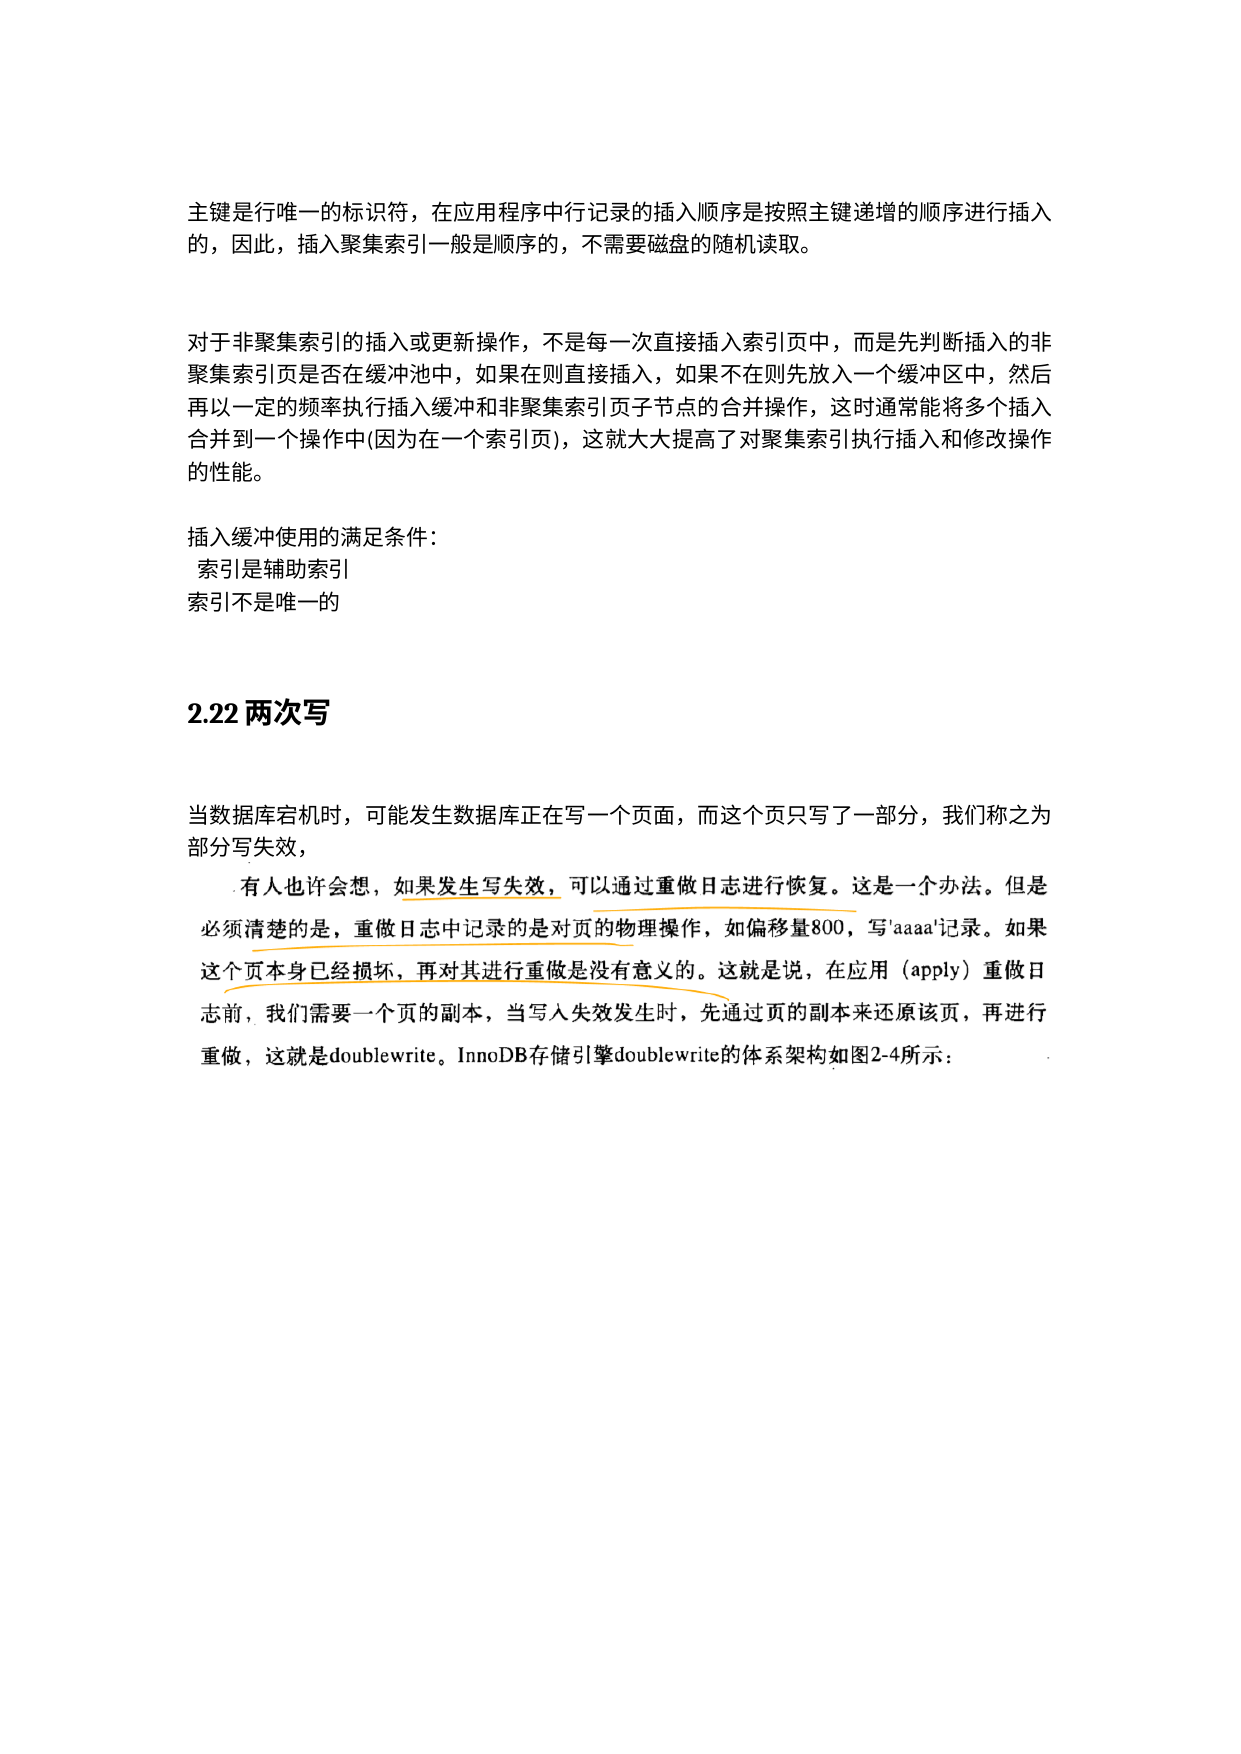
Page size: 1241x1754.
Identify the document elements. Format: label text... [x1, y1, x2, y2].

text 当数据库宕机时，可能发生数据库正在写一个页面，而这个页只写了一部分，我们称之为部分写失效， [187, 797, 1053, 862]
subtitle 2.22两次写 [187, 679, 1053, 744]
text 索引不是唯一的 [187, 584, 1053, 617]
text 对于非聚集索引的插入或更新操作，不是每一次直接插入索引页中，而是先判断插入的非聚集索引页是否在缓冲池中，如果在则直接插入，如果不在则先放入一个缓冲区中，然后再以一定的频率执行插入缓冲和非聚集索引页子节点的合并操作，这时通常能将多个插入合并到一个操作中(因为在一个索引页)，这就大大提高了对聚集索引执行插入和修改操作的性能。 [187, 324, 1053, 487]
text 索引是辅助索引 [187, 552, 1053, 584]
picture [187, 862, 1053, 1082]
text 主键是行唯一的标识符，在应用程序中行记录的插入顺序是按照主键递增的顺序进行插入的，因此，插入聚集索引一般是顺序的，不需要磁盘的随机读取。 [187, 194, 1053, 259]
text 插入缓冲使用的满足条件： [187, 519, 1053, 552]
